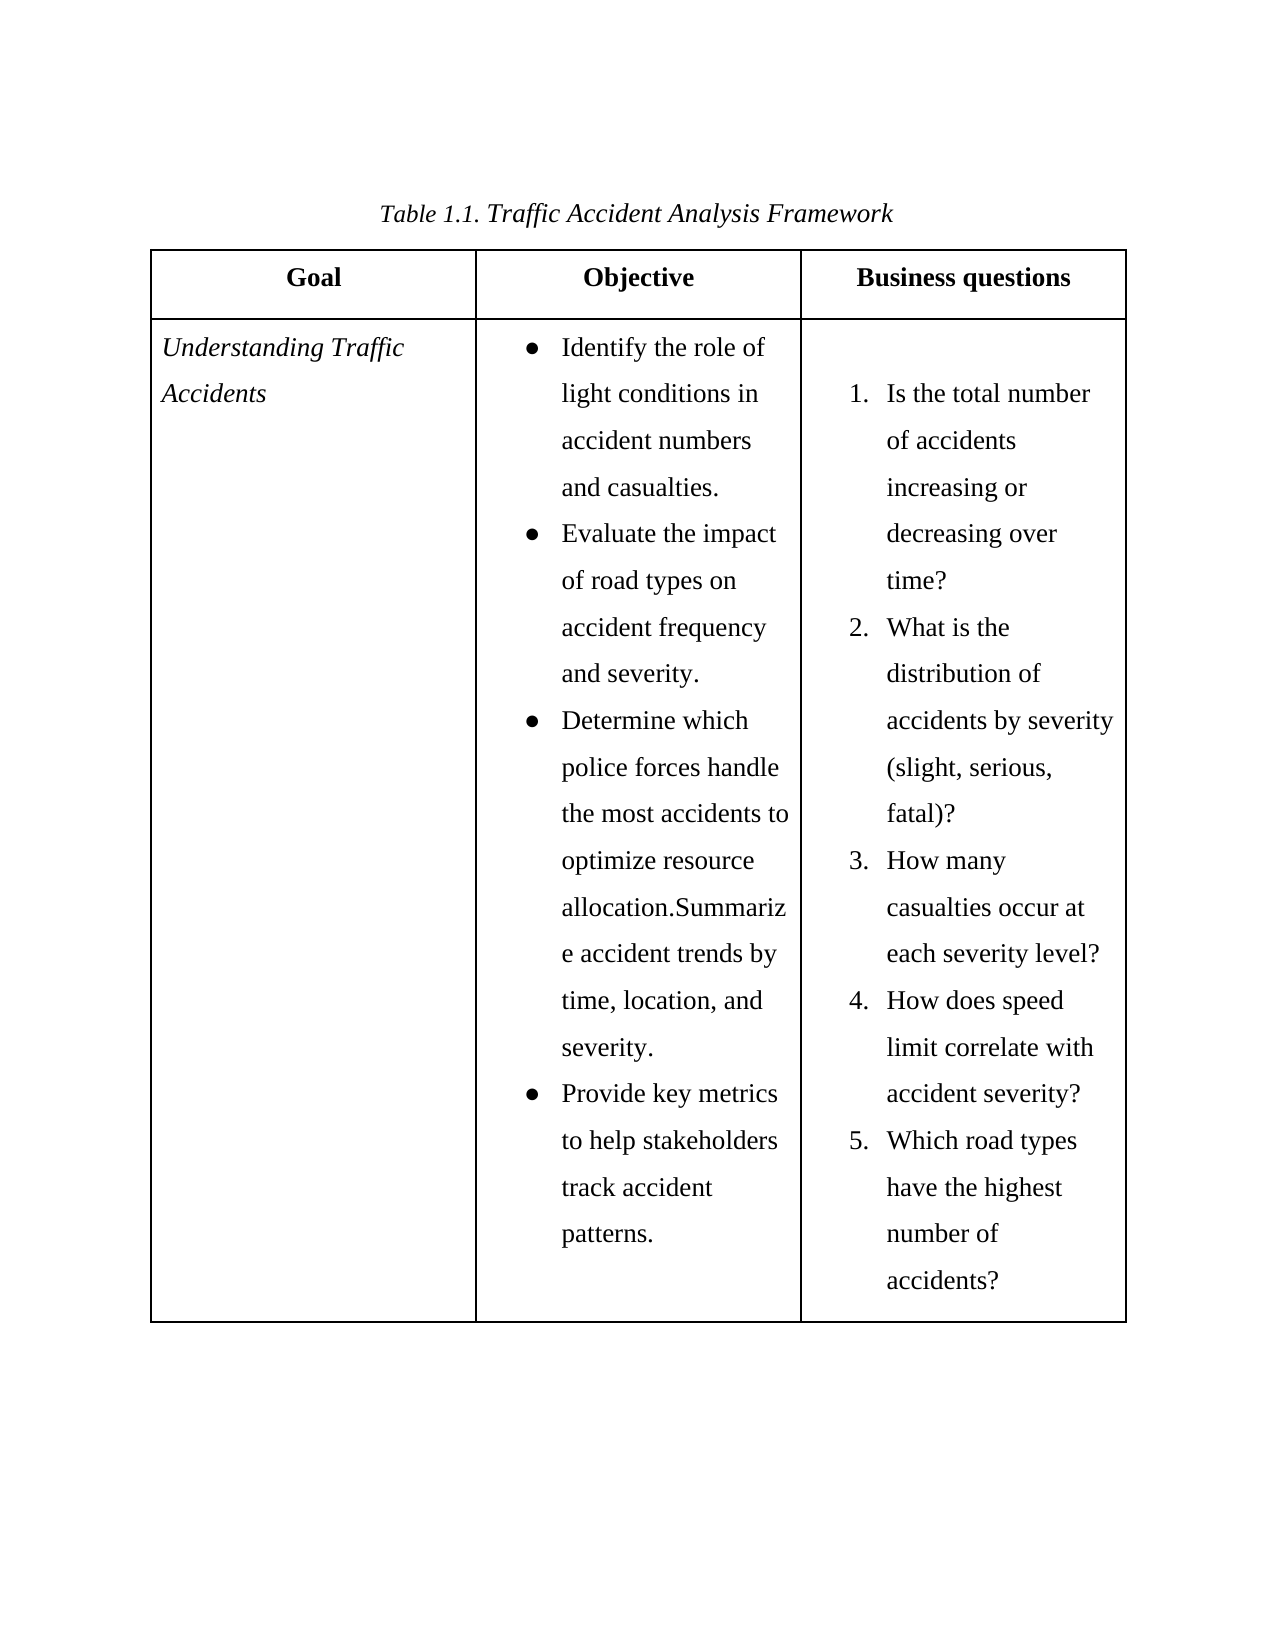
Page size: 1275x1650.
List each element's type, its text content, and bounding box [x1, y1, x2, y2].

table_header Goal [152, 251, 475, 318]
text Table 1.1. Traffic Accident Analysis Framework [150, 197, 1125, 228]
table_cell Identify the role of light conditions in accident numbers and casualties. Evaluate the impact of road types on accident frequency and severity. Determine which police forces handle the most accidents to optimize resource allocation.Summarize accident trends by time, location, and severity. Provide key metrics to help stakeholders track accident patterns. [477, 320, 800, 1321]
table_header Business questions [802, 251, 1125, 318]
table_cell Understanding Traffic Accidents [152, 320, 475, 1321]
table_header Objective [477, 251, 800, 318]
table_cell Is the total number of accidents increasing or decreasing over time? What is the distribution of accidents by severity (slight, serious, fatal)? How many casualties occur at each severity level? How does speed limit correlate with accident severity? Which road types have the highest number of accidents? [802, 320, 1125, 1321]
